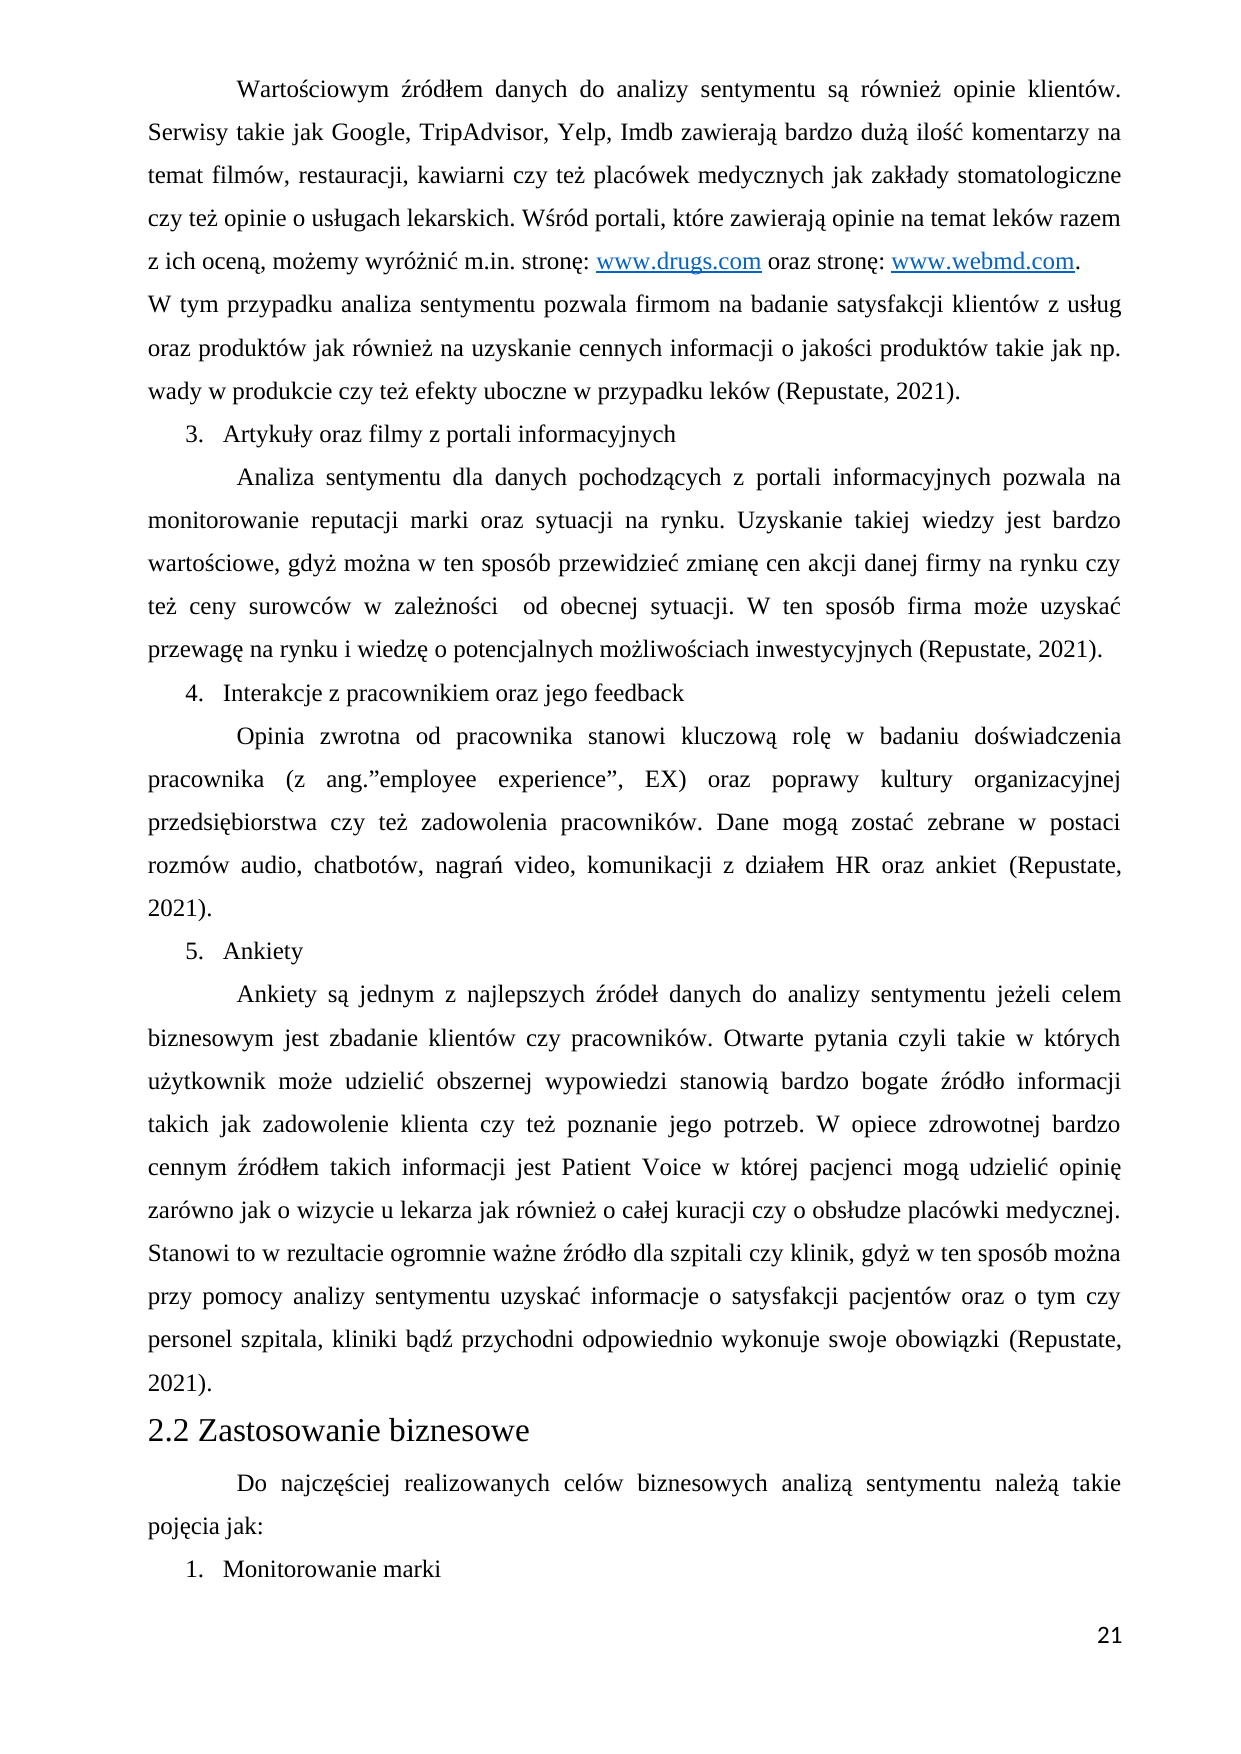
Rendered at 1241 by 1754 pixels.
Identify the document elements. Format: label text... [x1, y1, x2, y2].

list Monitorowanie marki [185, 1554, 1122, 1583]
text Analiza sentymentu dla danych pochodzących z portali informacyjnych pozwala na monitorowanie reputacji marki oraz sytuacji na rynku. Uzyskanie takiej wiedzy jest bardzo wartościowe, gdyż można w ten sposób przewidzieć zmianę cen akcji danej firmy na rynku czy też ceny surowców w zależności od obecnej sytuacji. W ten sposób firma może uzyskać przewagę na rynku i wiedzę o potencjalnych możliwościach inwestycyjnych. [148, 462, 1122, 663]
list Artykuły oraz filmy z portali informacyjnych [185, 419, 1122, 448]
text W tym przypadku analiza sentymentu pozwala firmom na badanie satysfakcji klientów z usług oraz produktów jak również na uzyskanie cennych informacji o jakości produktów takie jak np. wady w produkcie czy też efekty uboczne w przypadku leków. [148, 289, 1122, 404]
text Wartościowym źródłem danych do analizy sentymentu są również opinie klientów. Serwisy takie jak Google, TripAdvisor, Yelp, Imdb zawierają bardzo dużą ilość komentarzy na temat filmów, restauracji, kawiarni czy też placówek medycznych jak zakłady stomatologiczne czy też opinie o usługach lekarskich. Wśród portali, które zawierają opinie na temat leków razem z ich oceną, możemy wyróżnić m.in. stronę: www.drugs.com oraz stronę: www.webmd.com. [148, 74, 1122, 275]
text 2.2 Zastosowanie biznesowe [148, 1411, 1122, 1449]
text Do najczęściej realizowanych celów biznesowych analizą sentymentu należą takie pojęcia jak: [148, 1468, 1122, 1540]
list Interakcje z pracownikiem oraz jego feedback [185, 678, 1122, 706]
list Ankiety [185, 936, 1122, 965]
text Opinia zwrotna od pracownika stanowi kluczową rolę w badaniu doświadczenia pracownika (z ang.”employee experience”, EX) oraz poprawy kultury organizacyjnej przedsiębiorstwa czy też zadowolenia pracowników. Dane mogą zostać zebrane w postaci rozmów audio, chatbotów, nagrań video, komunikacji z działem HR oraz ankiet. [148, 721, 1122, 922]
text Ankiety są jednym z najlepszych źródeł danych do analizy sentymentu jeżeli celem biznesowym jest zbadanie klientów czy pracowników. Otwarte pytania czyli takie w których użytkownik może udzielić obszernej wypowiedzi stanowią bardzo bogate źródło informacji takich jak zadowolenie klienta czy też poznanie jego potrzeb. W opiece zdrowotnej bardzo cennym źródłem takich informacji jest Patient Voice w której pacjenci mogą udzielić opinię zarówno jak o wizycie u lekarza jak również o całej kuracji czy o obsłudze placówki medycznej. Stanowi to w rezultacie ogromnie ważne źródło dla szpitali czy klinik, gdyż w ten sposób można przy pomocy analizy sentymentu uzyskać informacje o satysfakcji pacjentów oraz o tym czy personel szpitala, kliniki bądź przychodni odpowiednio wykonuje swoje obowiązki. [148, 979, 1122, 1396]
